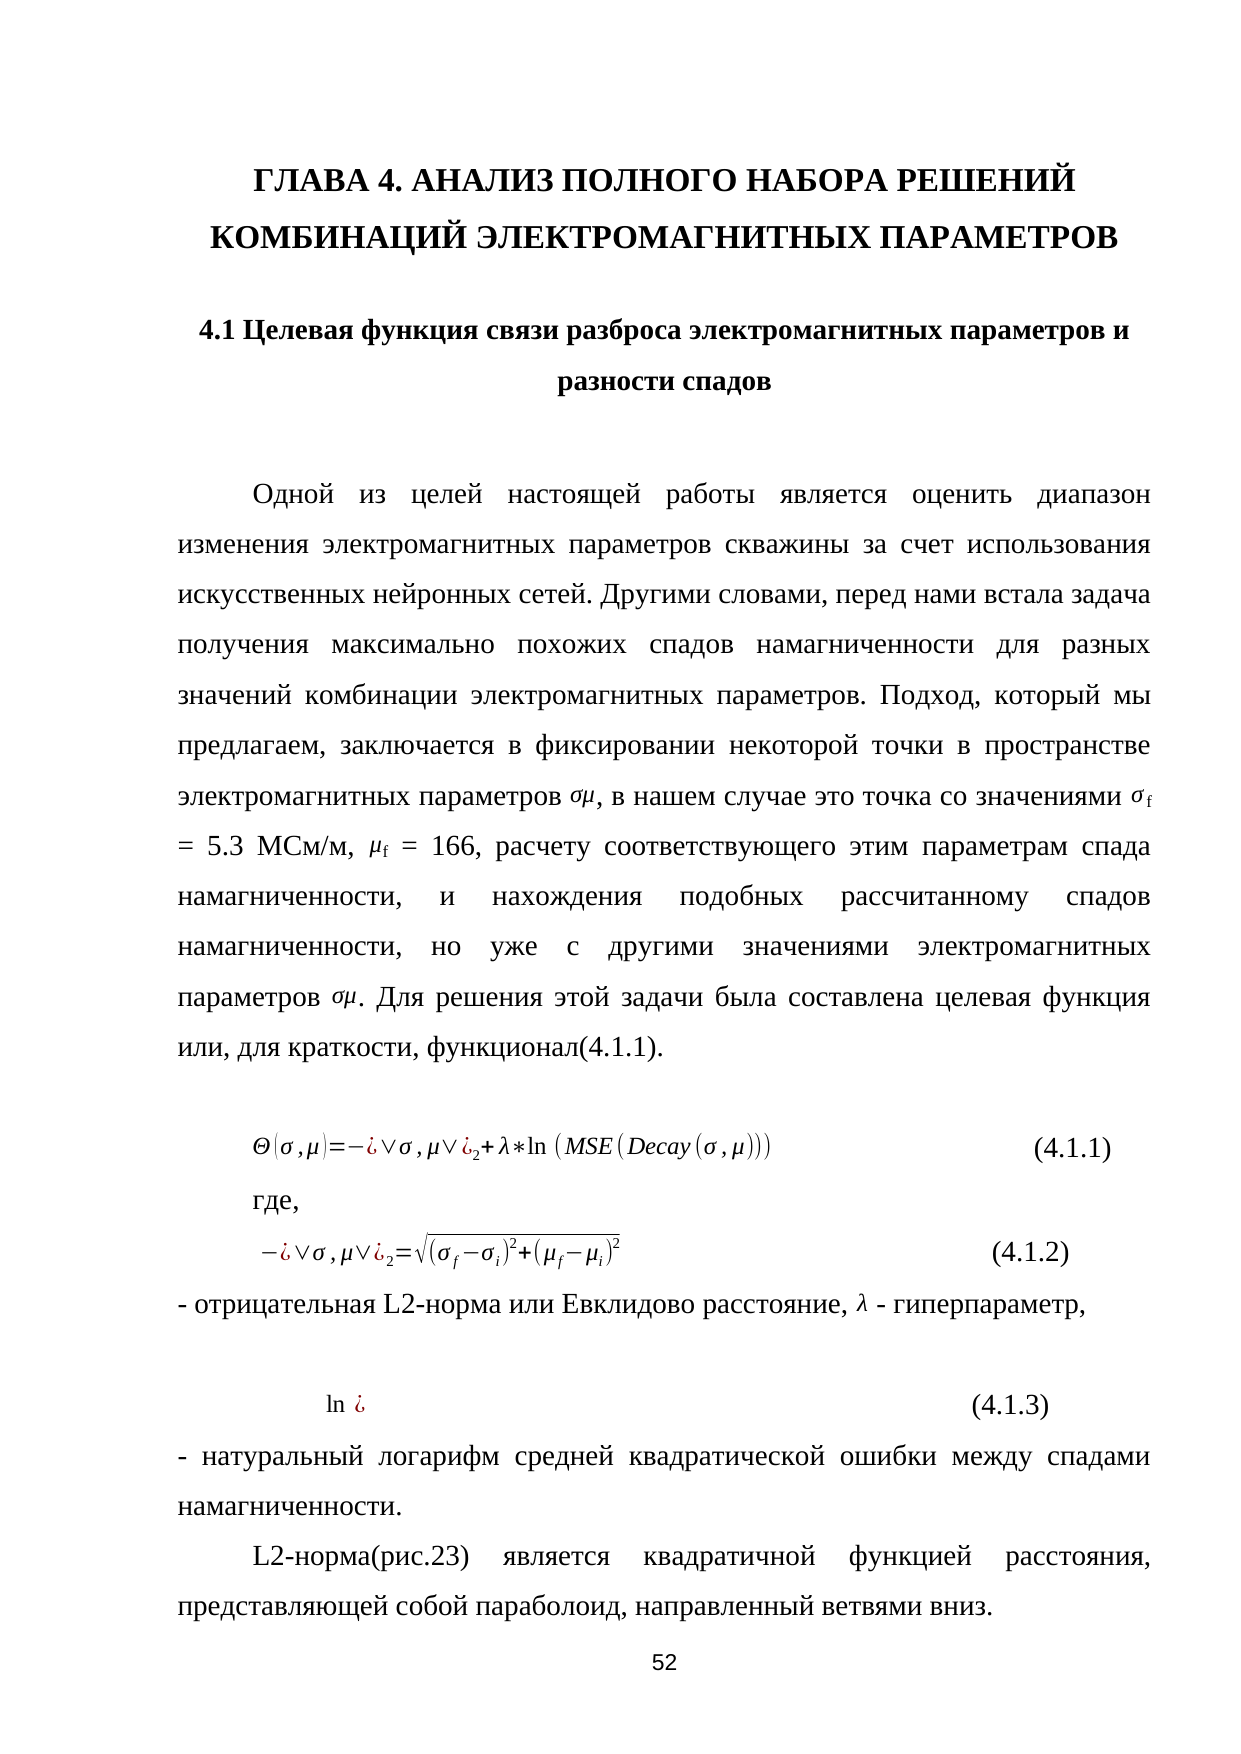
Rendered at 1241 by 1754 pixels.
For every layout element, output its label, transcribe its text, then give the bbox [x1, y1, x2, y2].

text (4.1.3) [326, 1387, 1152, 1421]
text L2-норма(рис.23) является квадратичной функцией расстояния, представляющей собой параболоид, направленный ветвями вниз. [177, 1538, 1152, 1622]
subtitle 4.1 Целевая функция связи разброса электромагнитных параметров и разности спадов [177, 312, 1152, 396]
text (4.1.2) [252, 1232, 1152, 1270]
subtitle ГЛАВА 4. АНАЛИЗ ПОЛНОГО НАБОРА РЕШЕНИЙ КОМБИНАЦИЙ ЭЛЕКТРОМАГНИТНЫХ ПАРАМЕТРОВ [177, 160, 1152, 256]
text где, [252, 1182, 1152, 1216]
text (4.1.1) [177, 1130, 1152, 1165]
text Одной из целей настоящей работы является оценить диапазон изменения электромагнитных параметров скважины за счет использования искусственных нейронных сетей. Другими словами, перед нами встала задача получения максимально похожих спадов намагниченности для разных значений комбинации электромагнитных параметров. Подход, который мы предлагаем, заключается в фиксировании некоторой точки в пространстве электромагнитных параметров , в нашем случае это точка со значениями f = 5.3 МСм/м, f = 166, расчету соответствующего этим параметрам спада намагниченности, и нахождения подобных рассчитанному спадов намагниченности, но уже с другими значениями электромагнитных параметров . Для решения этой задачи была составлена целевая функция или, для краткости, функционал(4.1.1). [177, 476, 1152, 1063]
text - натуральный логарифм средней квадратической ошибки между спадами намагниченности. [177, 1438, 1152, 1521]
text - отрицательная L2-норма или Евклидово расстояние, - гиперпараметр, [177, 1287, 1152, 1320]
